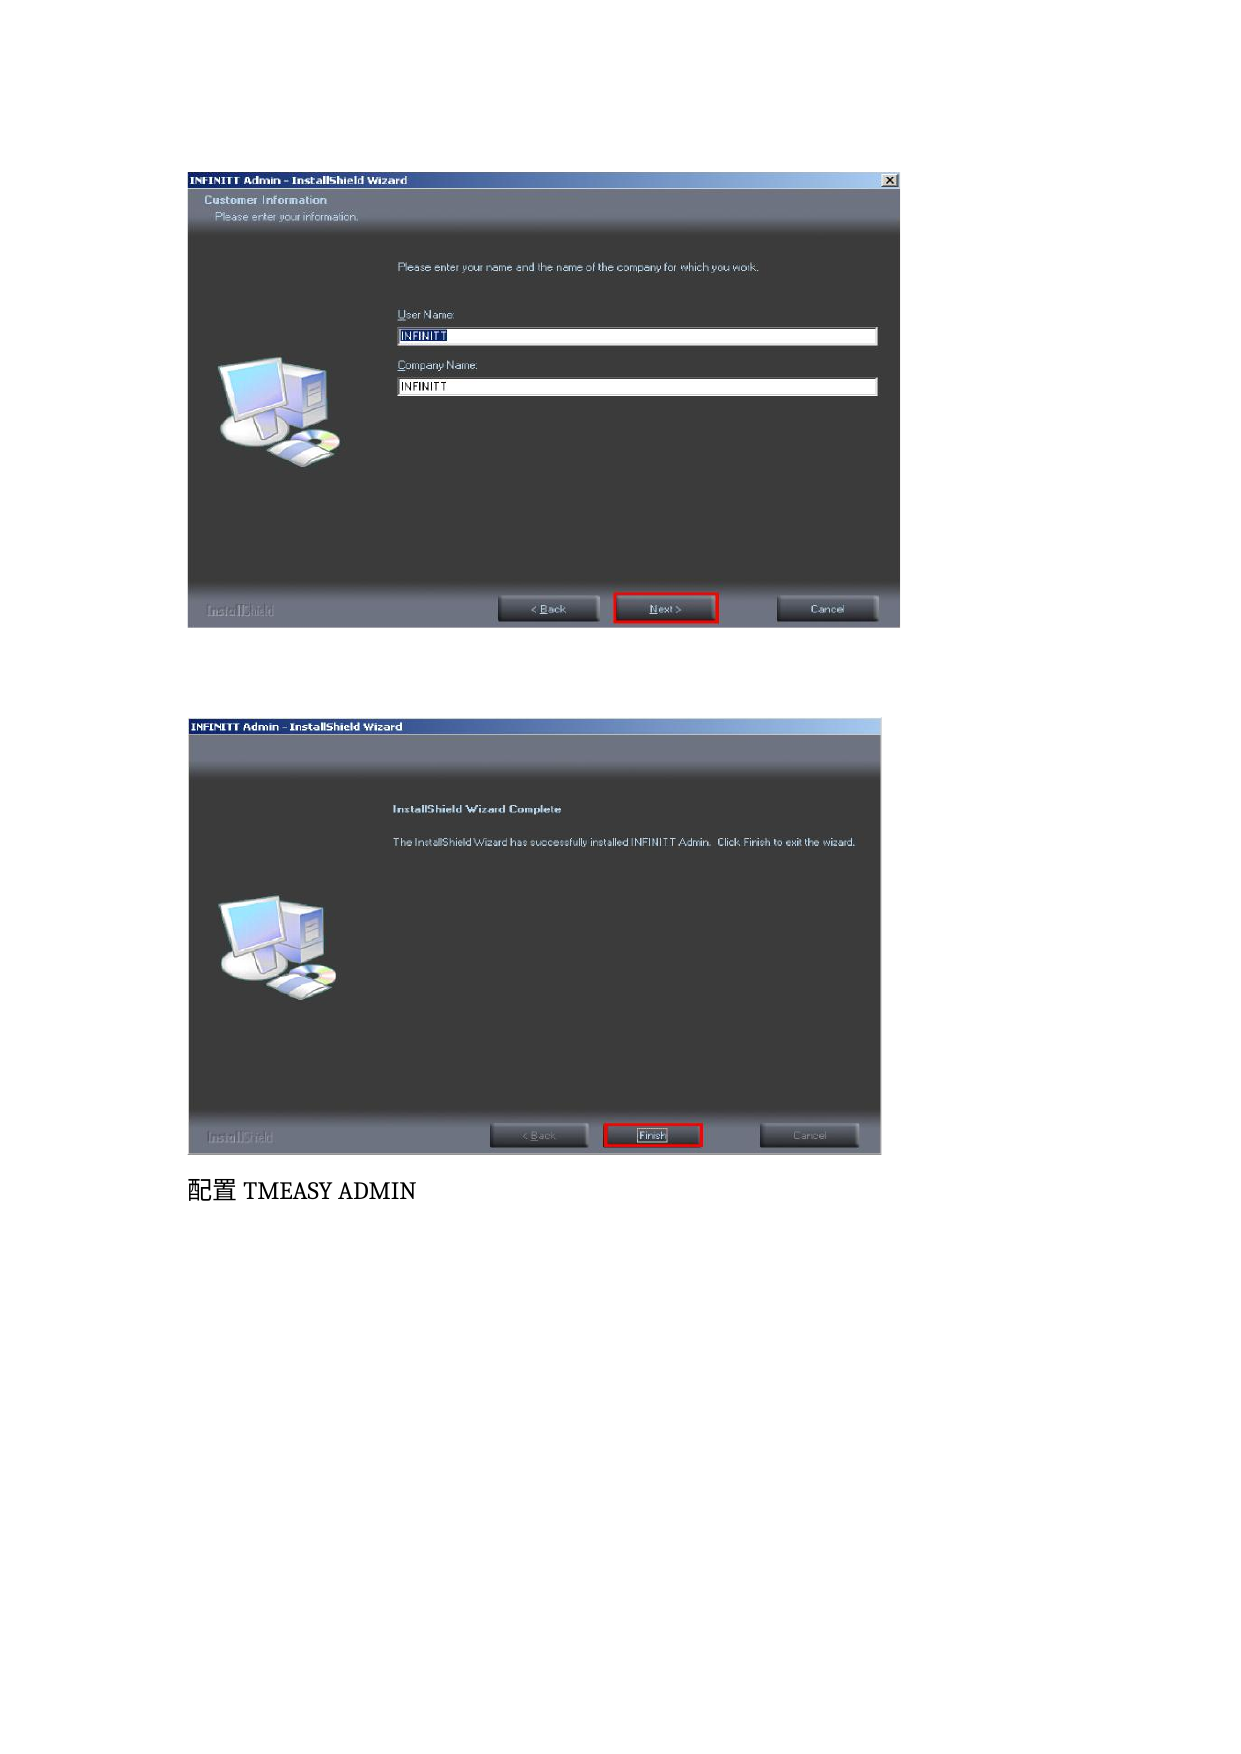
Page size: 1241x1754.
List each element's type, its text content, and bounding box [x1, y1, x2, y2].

picture [187, 172, 901, 628]
picture [187, 717, 882, 1155]
text 配置 TMEASY ADMIN [187, 1167, 1053, 1211]
